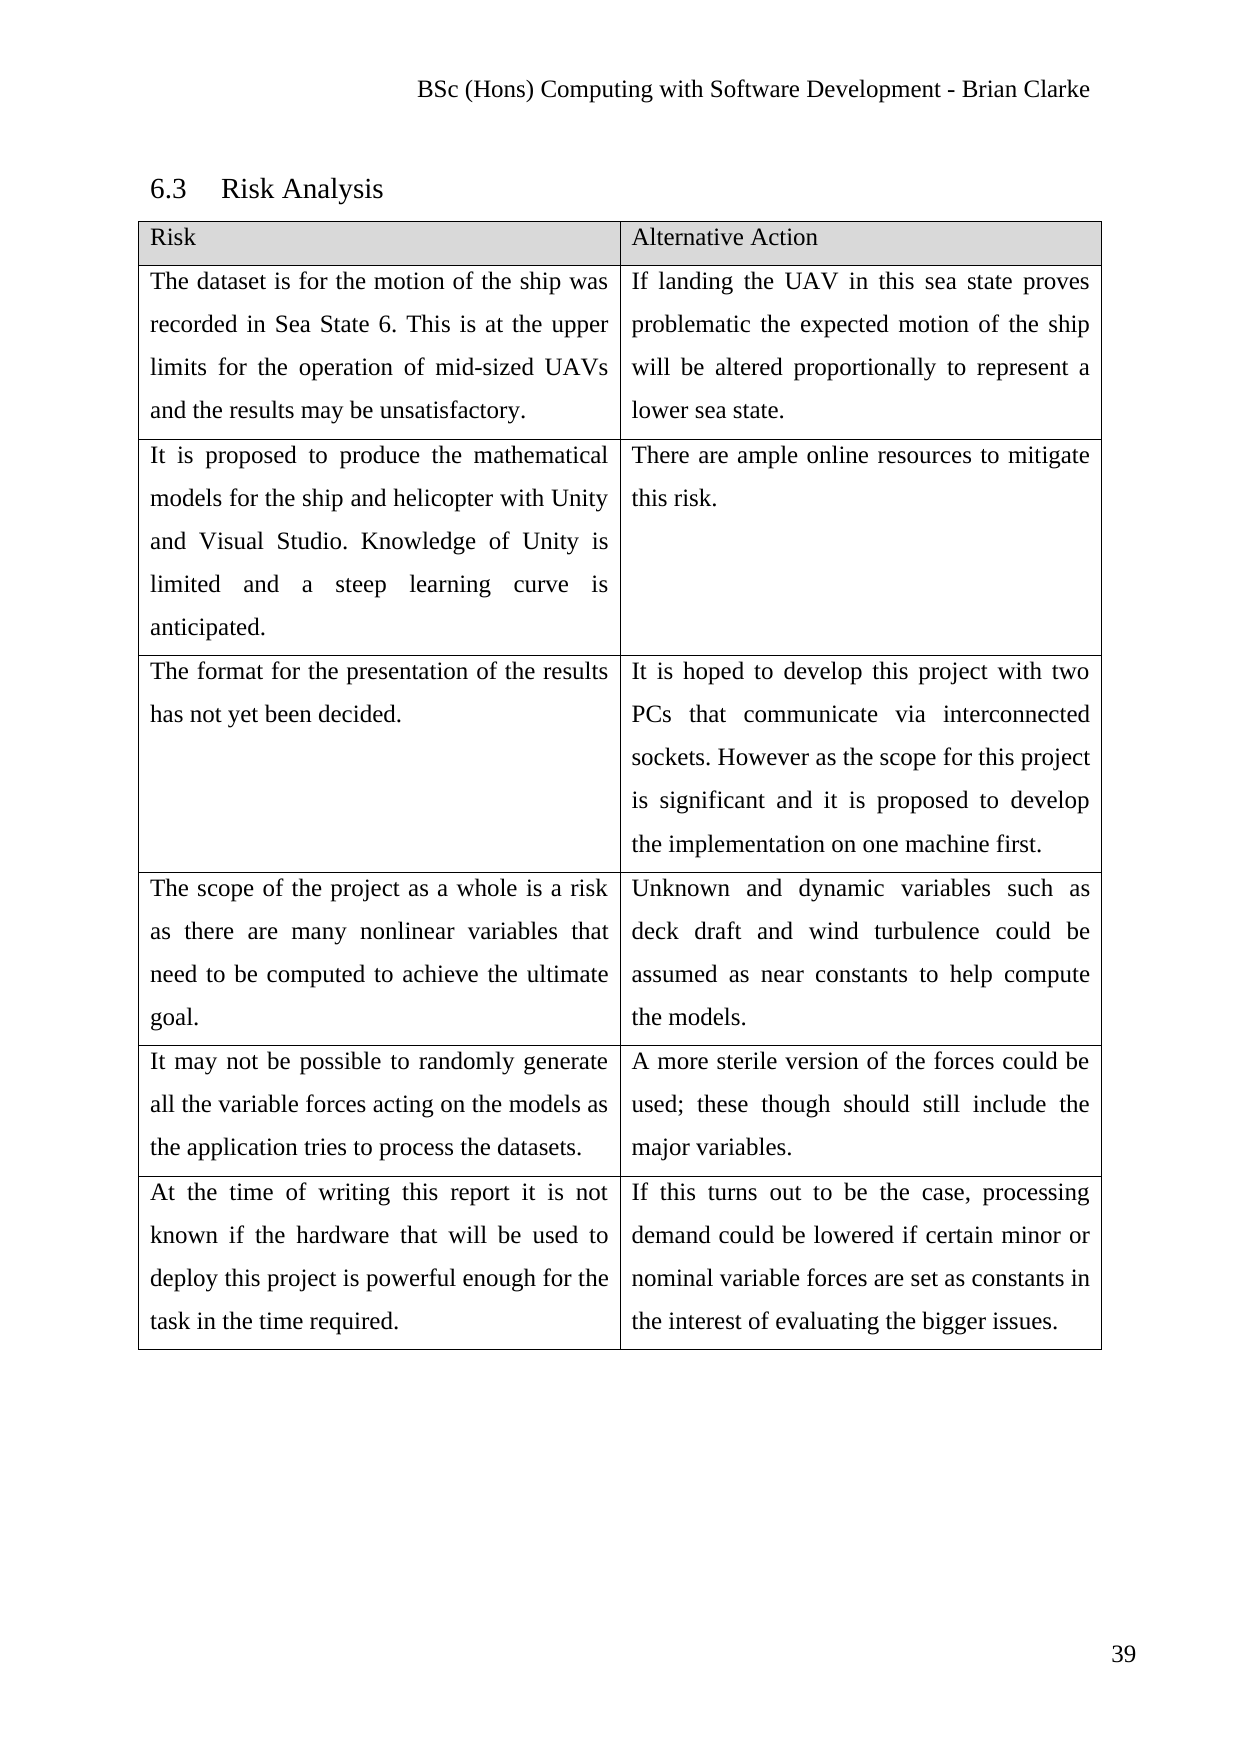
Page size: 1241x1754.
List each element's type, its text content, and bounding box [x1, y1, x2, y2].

table_cell If landing the UAV in this sea state proves problematic the expected motion of the ship will be altered proportionally to represent a lower sea state. [621, 266, 1101, 439]
table_header Risk [139, 222, 620, 265]
table_cell The scope of the project as a whole is a risk as there are many nonlinear variables that need to be computed to achieve the ultimate goal. [139, 873, 620, 1045]
table_cell There are ample online resources to mitigate this risk. [621, 440, 1101, 655]
table_cell At the time of writing this report it is not known if the hardware that will be used to deploy this project is powerful enough for the task in the time required. [139, 1177, 620, 1349]
table_cell If this turns out to be the case, processing demand could be lowered if certain minor or nominal variable forces are set as constants in the interest of evaluating the bigger issues. [621, 1177, 1101, 1349]
table_header Alternative Action [621, 222, 1101, 265]
table_cell A more sterile version of the forces could be used; these though should still include the major variables. [621, 1046, 1101, 1176]
subtitle 6.3 Risk Analysis [150, 171, 1090, 204]
table_cell The format for the presentation of the results has not yet been decided. [139, 656, 620, 872]
table_cell It may not be possible to randomly generate all the variable forces acting on the models as the application tries to process the datasets. [139, 1046, 620, 1176]
table_cell It is hoped to develop this project with two PCs that communicate via interconnected sockets. However as the scope for this project is significant and it is proposed to develop the implementation on one machine first. [621, 656, 1101, 872]
table_cell Unknown and dynamic variables such as deck draft and wind turbulence could be assumed as near constants to help compute the models. [621, 873, 1101, 1045]
table_cell It is proposed to produce the mathematical models for the ship and helicopter with Unity and Visual Studio. Knowledge of Unity is limited and a steep learning curve is anticipated. [139, 440, 620, 655]
table_cell The dataset is for the motion of the ship was recorded in Sea State 6. This is at the upper limits for the operation of mid-sized UAVs and the results may be unsatisfactory. [139, 266, 620, 439]
